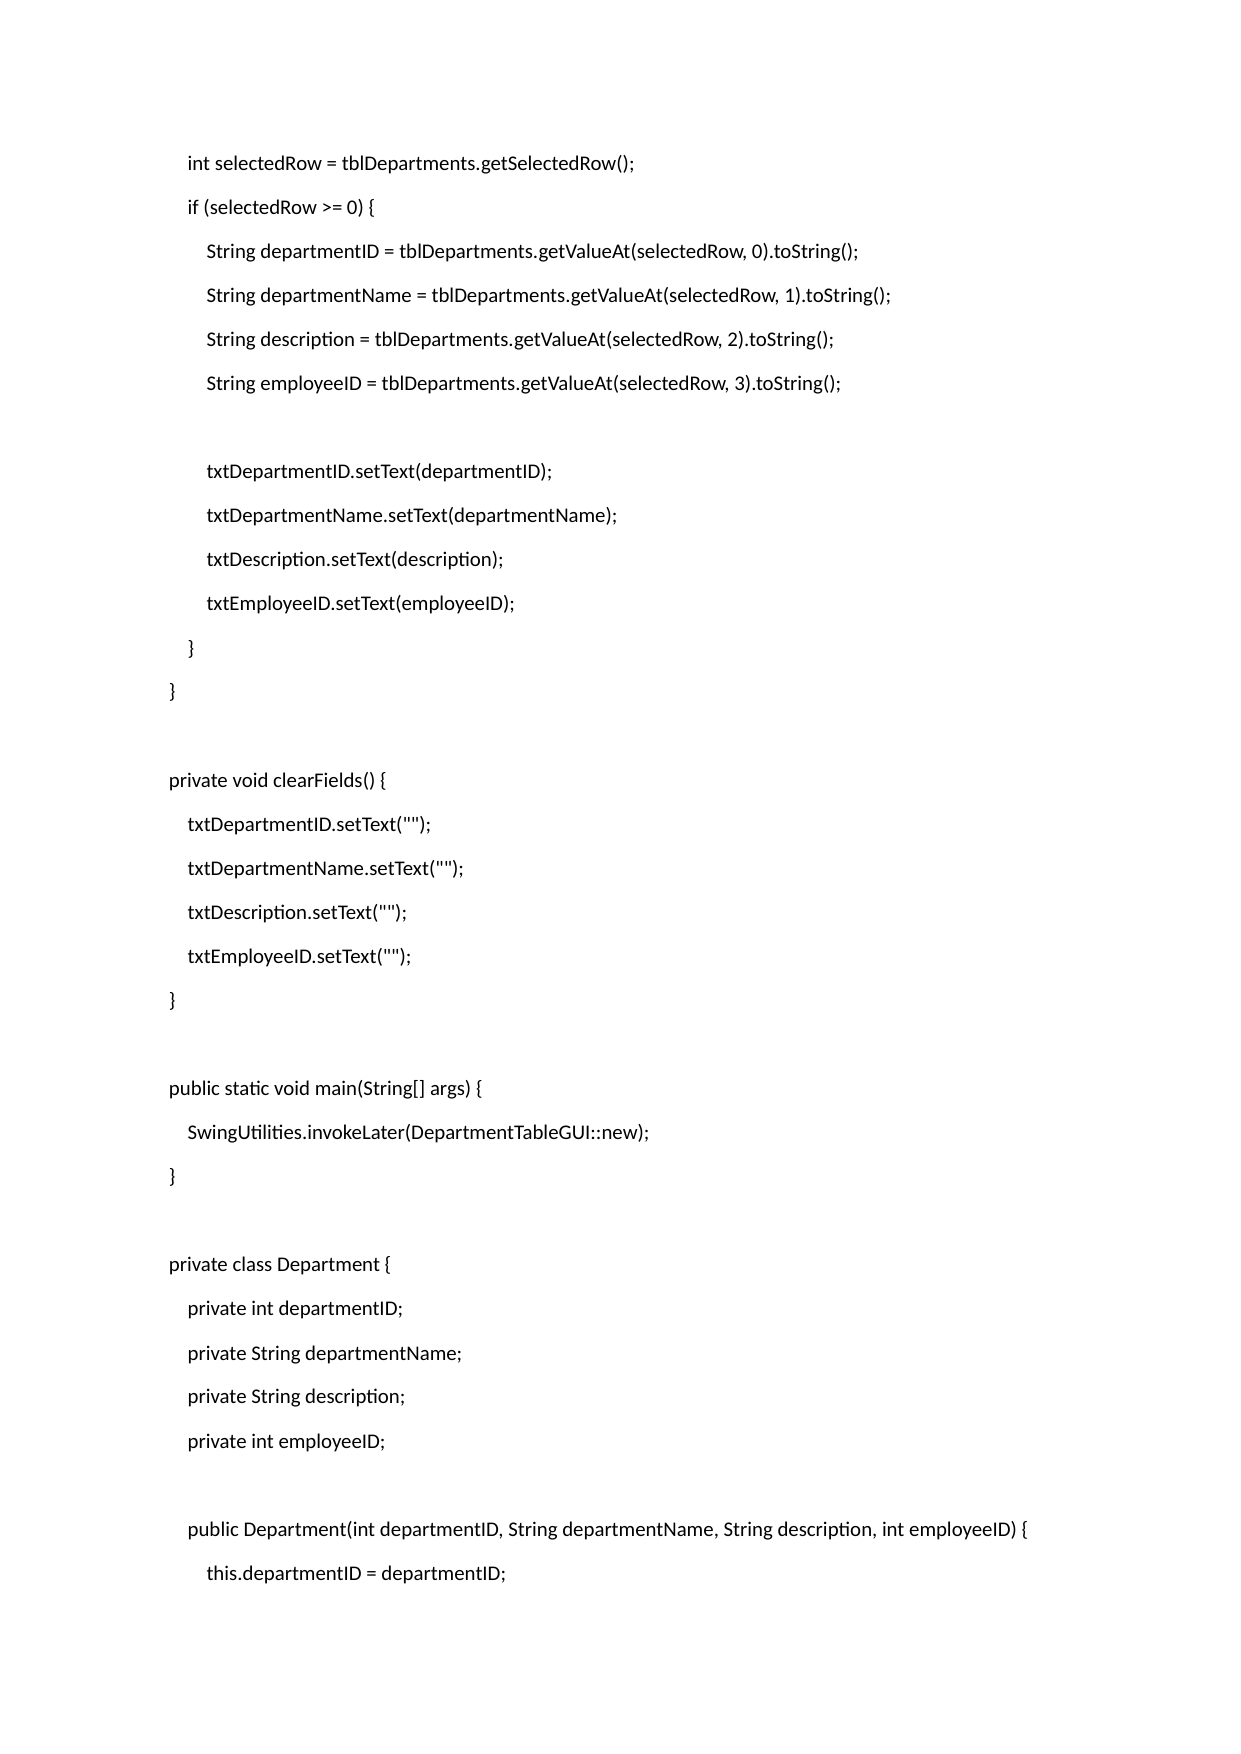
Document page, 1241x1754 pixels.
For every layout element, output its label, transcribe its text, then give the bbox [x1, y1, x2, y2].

text String description = tblDepartments.getValueAt(selectedRow, 2).toString(); [150, 326, 1090, 352]
text txtDepartmentID.setText(departmentID); [150, 458, 1090, 484]
text private String departmentName; [150, 1340, 1090, 1365]
text this.departmentID = departmentID; [150, 1560, 1090, 1585]
text } [150, 679, 1090, 704]
text txtEmployeeID.setText(""); [150, 943, 1090, 968]
text String departmentName = tblDepartments.getValueAt(selectedRow, 1).toString(); [150, 282, 1090, 308]
text public static void main(String[] args) { [150, 1075, 1090, 1101]
text if (selectedRow >= 0) { [150, 194, 1090, 219]
text txtDepartmentName.setText(""); [150, 855, 1090, 880]
text } [150, 1163, 1090, 1189]
text String departmentID = tblDepartments.getValueAt(selectedRow, 0).toString(); [150, 238, 1090, 263]
text txtDescription.setText(""); [150, 899, 1090, 924]
text txtEmployeeID.setText(employeeID); [150, 591, 1090, 616]
text SwingUtilities.invokeLater(DepartmentTableGUI::new); [150, 1119, 1090, 1145]
text private int employeeID; [150, 1428, 1090, 1453]
text txtDepartmentName.setText(departmentName); [150, 502, 1090, 528]
text private void clearFields() { [150, 767, 1090, 792]
text int selectedRow = tblDepartments.getSelectedRow(); [150, 150, 1090, 175]
text String employeeID = tblDepartments.getValueAt(selectedRow, 3).toString(); [150, 370, 1090, 396]
text private int departmentID; [150, 1296, 1090, 1321]
text txtDepartmentID.setText(""); [150, 811, 1090, 836]
text } [150, 635, 1090, 660]
text } [150, 987, 1090, 1013]
text private class Department { [150, 1252, 1090, 1277]
text public Department(int departmentID, String departmentName, String description, int employeeID) { [150, 1516, 1090, 1541]
text private String description; [150, 1384, 1090, 1409]
text txtDescription.setText(description); [150, 547, 1090, 572]
